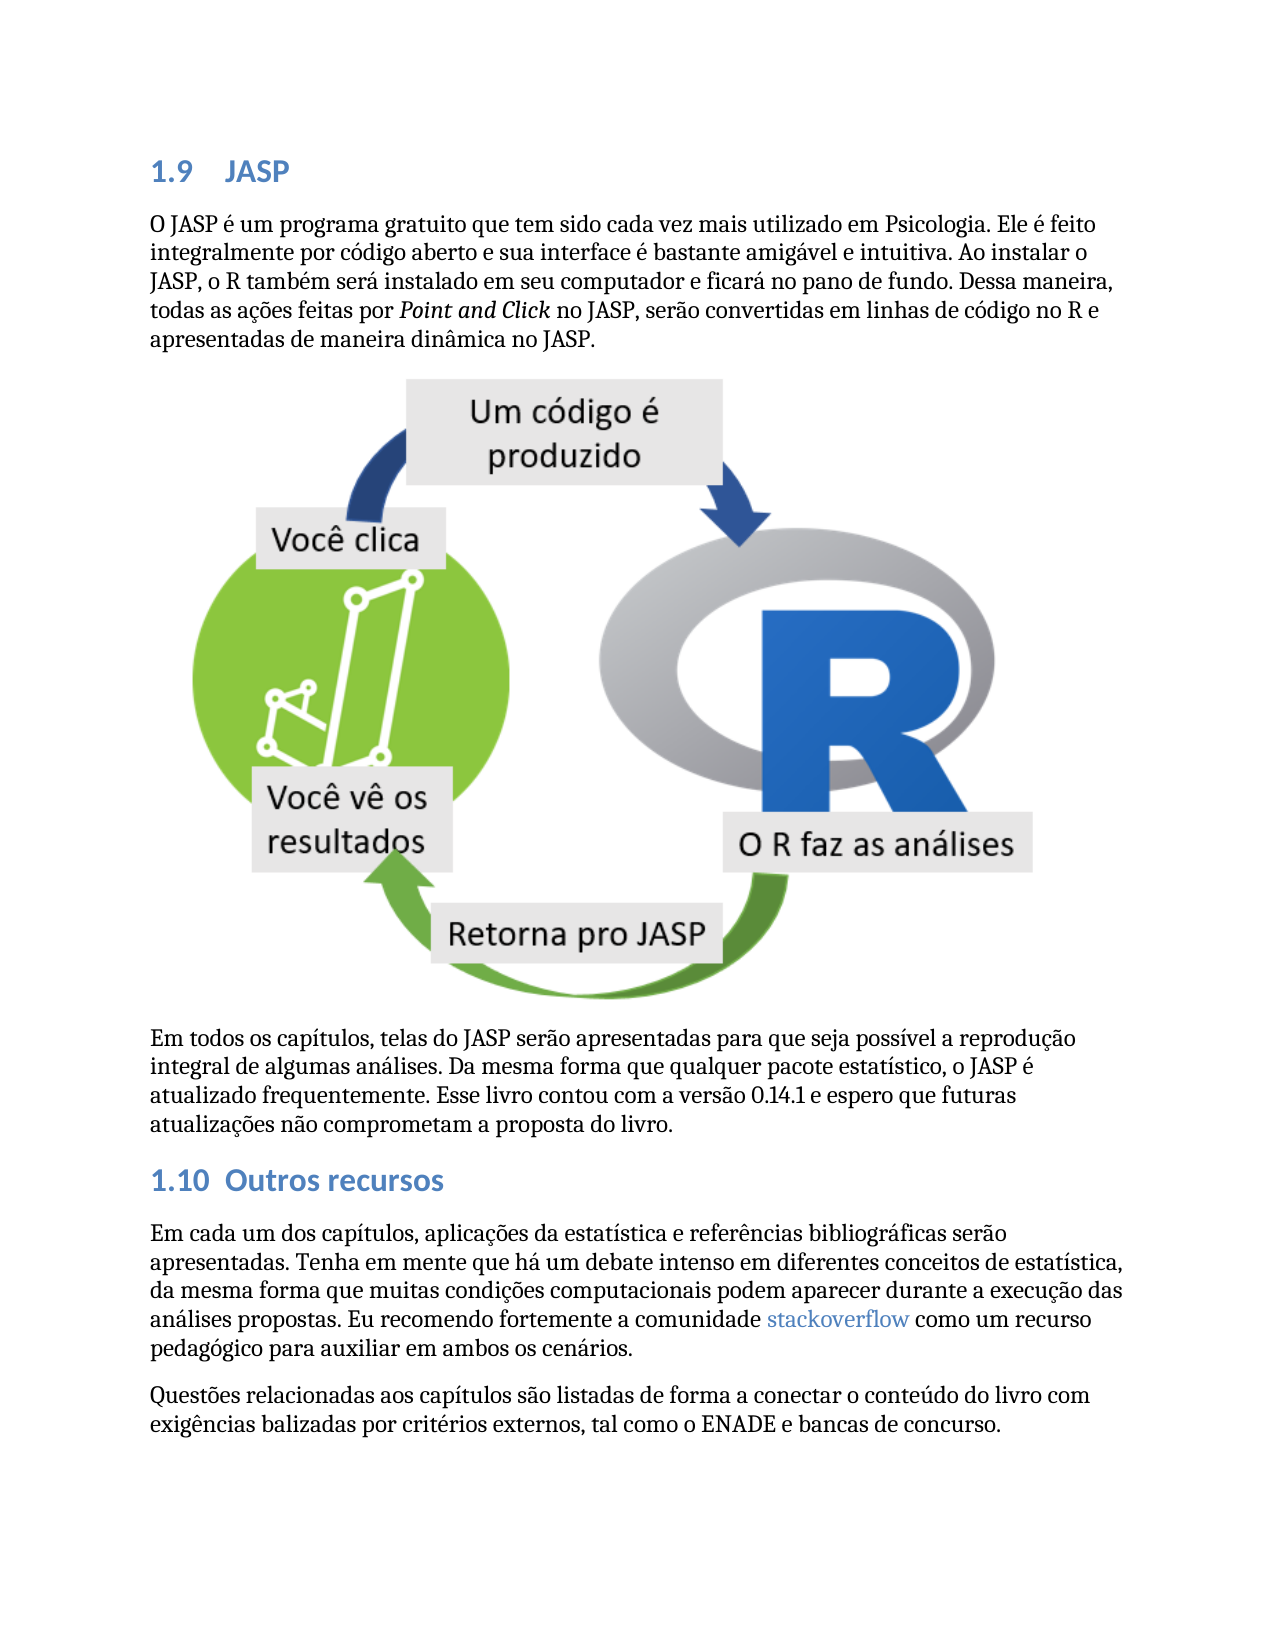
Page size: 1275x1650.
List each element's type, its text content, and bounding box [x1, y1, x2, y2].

text Em cada um dos capítulos, aplicações da estatística e referências bibliográficas serão apresentadas. Tenha em mente que há um debate intenso em diferentes conceitos de estatística, da mesma forma que muitas condições computacionais podem aparecer durante a execução das análises propostas. Eu recomendo fortemente a comunidade stackoverflow como um recurso pedagógico para auxiliar em ambos os cenários. [150, 1219, 1125, 1363]
subtitle 1.10 Outros recursos [150, 1159, 1125, 1200]
subtitle 1.9 JASP [150, 150, 1125, 191]
picture [168, 372, 1044, 1005]
text O JASP é um programa gratuito que tem sido cada vez mais utilizado em Psicologia. Ele é feito integralmente por código aberto e sua interface é bastante amigável e intuitiva. Ao instalar o JASP, o R também será instalado em seu computador e ficará no pano de fundo. Dessa maneira, todas as ações feitas por Point and Click no JASP, serão convertidas em linhas de código no R e apresentadas de maneira dinâmica no JASP. [150, 209, 1125, 353]
text Em todos os capítulos, telas do JASP serão apresentadas para que seja possível a reprodução integral de algumas análises. Da mesma forma que qualquer pacote estatístico, o JASP é atualizado frequentemente. Esse livro contou com a versão 0.14.1 e espero que futuras atualizações não comprometam a proposta do livro. [150, 1023, 1125, 1138]
text Questões relacionadas aos capítulos são listadas de forma a conectar o conteúdo do livro com exigências balizadas por critérios externos, tal como o ENADE e bancas de concurso. [150, 1381, 1125, 1439]
